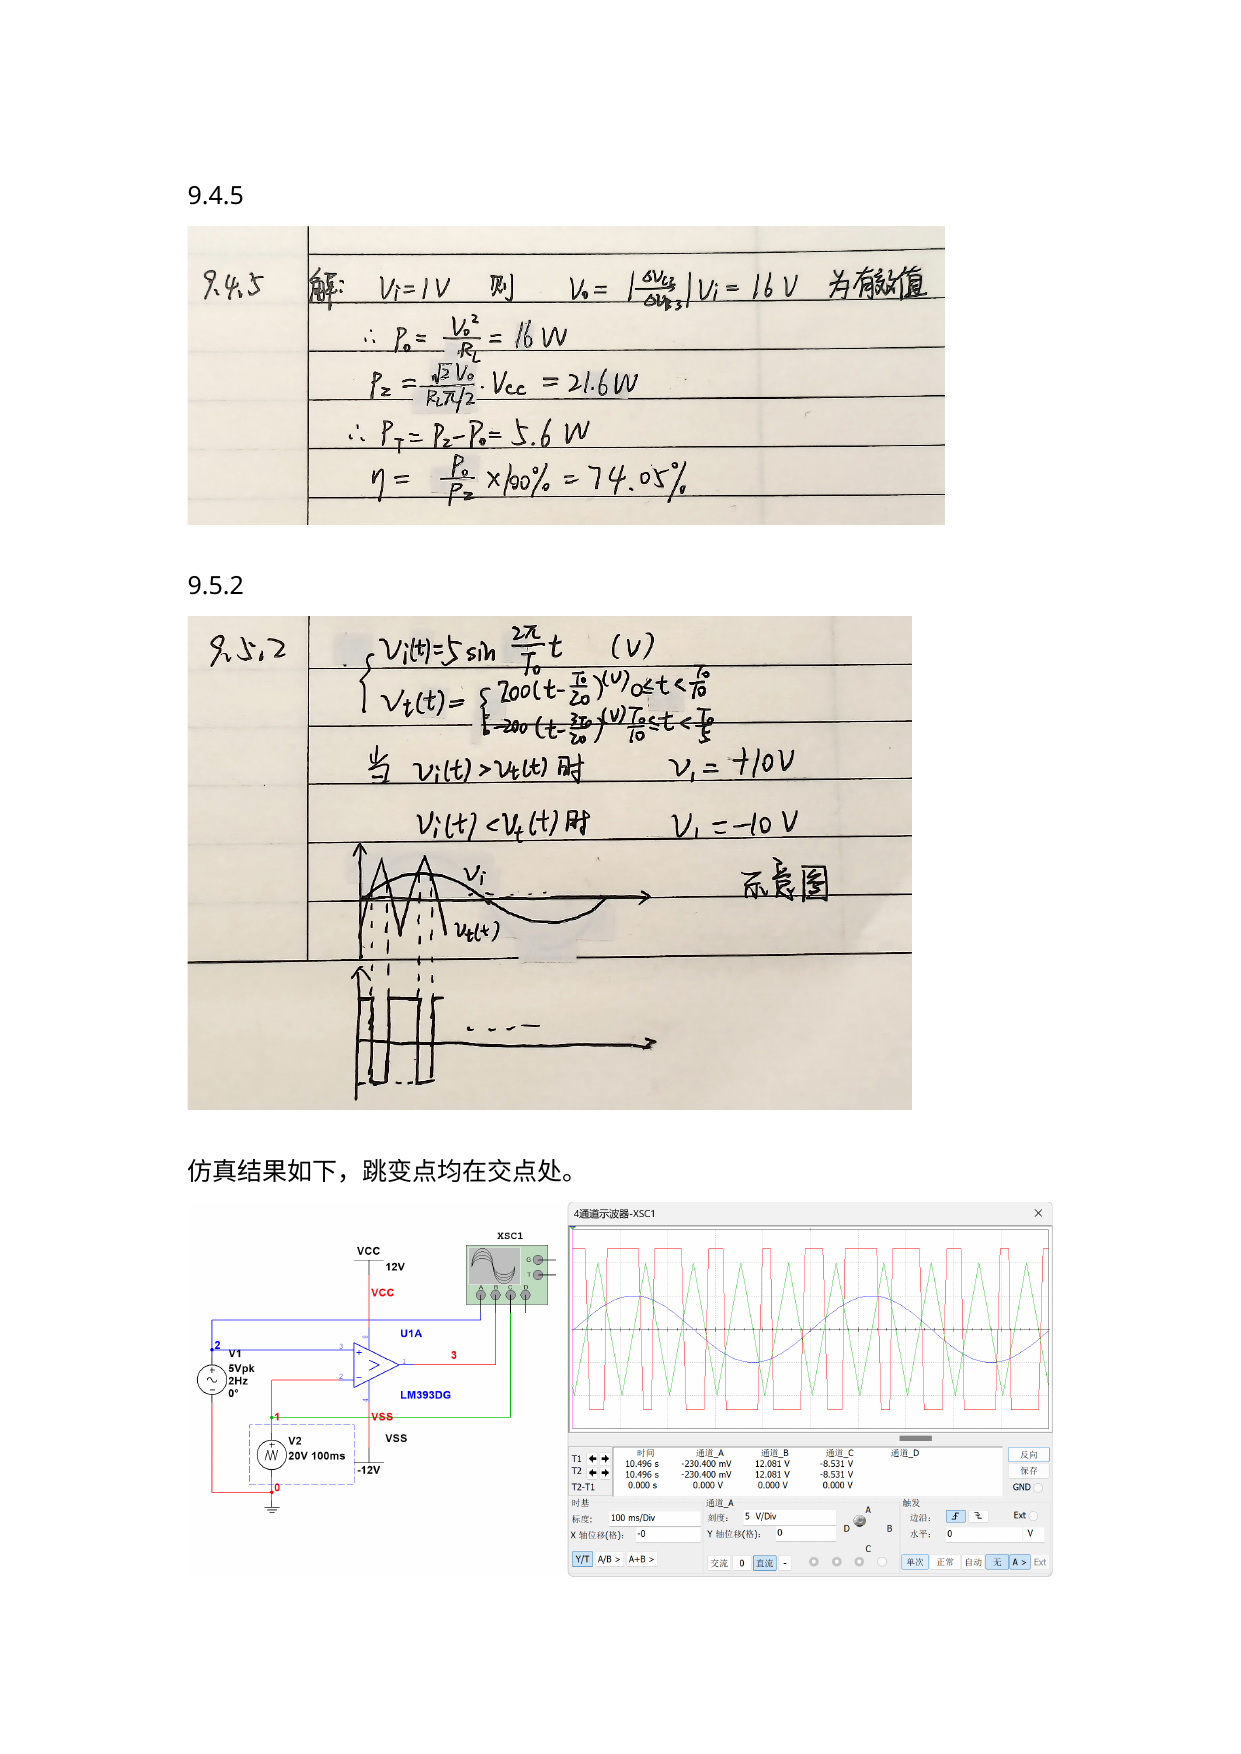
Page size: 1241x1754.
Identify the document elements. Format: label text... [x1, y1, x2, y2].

text 9.5.2 [187, 552, 1053, 617]
picture [187, 616, 912, 1110]
text 仿真结果如下，跳变点均在交点处。 [187, 1137, 1053, 1202]
picture [187, 226, 945, 525]
text 9.4.5 [187, 162, 1053, 227]
picture [187, 1202, 1053, 1577]
